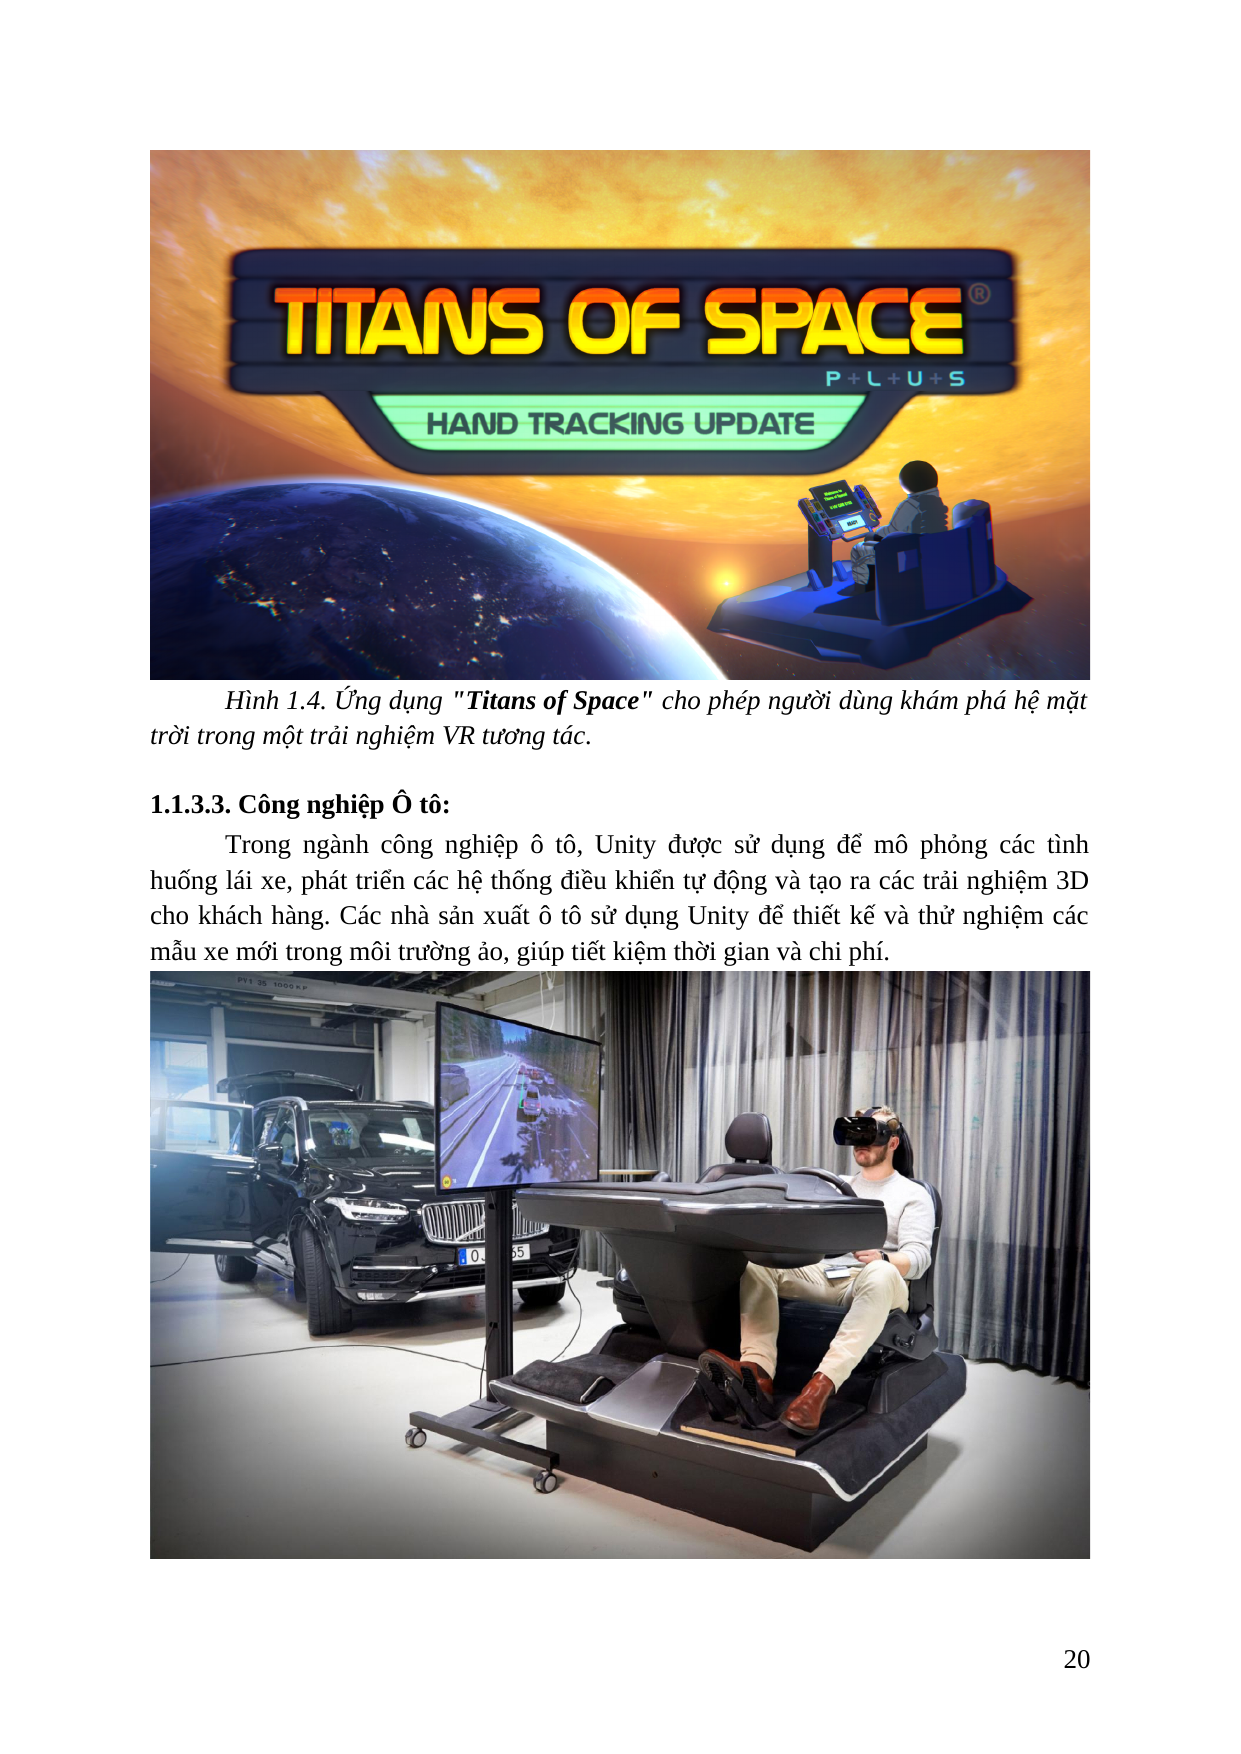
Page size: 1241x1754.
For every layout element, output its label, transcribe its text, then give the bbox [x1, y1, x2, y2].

subtitle Hình 1.4. Ứng dụng "Titans of Space" cho phép người dùng khám phá hệ mặt trời trong một trải nghiệm VR tương tác. [150, 684, 1090, 751]
picture [150, 150, 1091, 680]
subtitle 1.1.3.3. Công nghiệp Ô tô: [150, 788, 1090, 820]
picture [150, 971, 1091, 1559]
text Trong ngành công nghiệp ô tô, Unity được sử dụng để mô phỏng các tình huống lái xe, phát triển các hệ thống điều khiển tự động và tạo ra các trải nghiệm 3D cho khách hàng. Các nhà sản xuất ô tô sử dụng Unity để thiết kế và thử nghiệm các mẫu xe mới trong môi trường ảo, giúp tiết kiệm thời gian và chi phí. [150, 828, 1090, 966]
